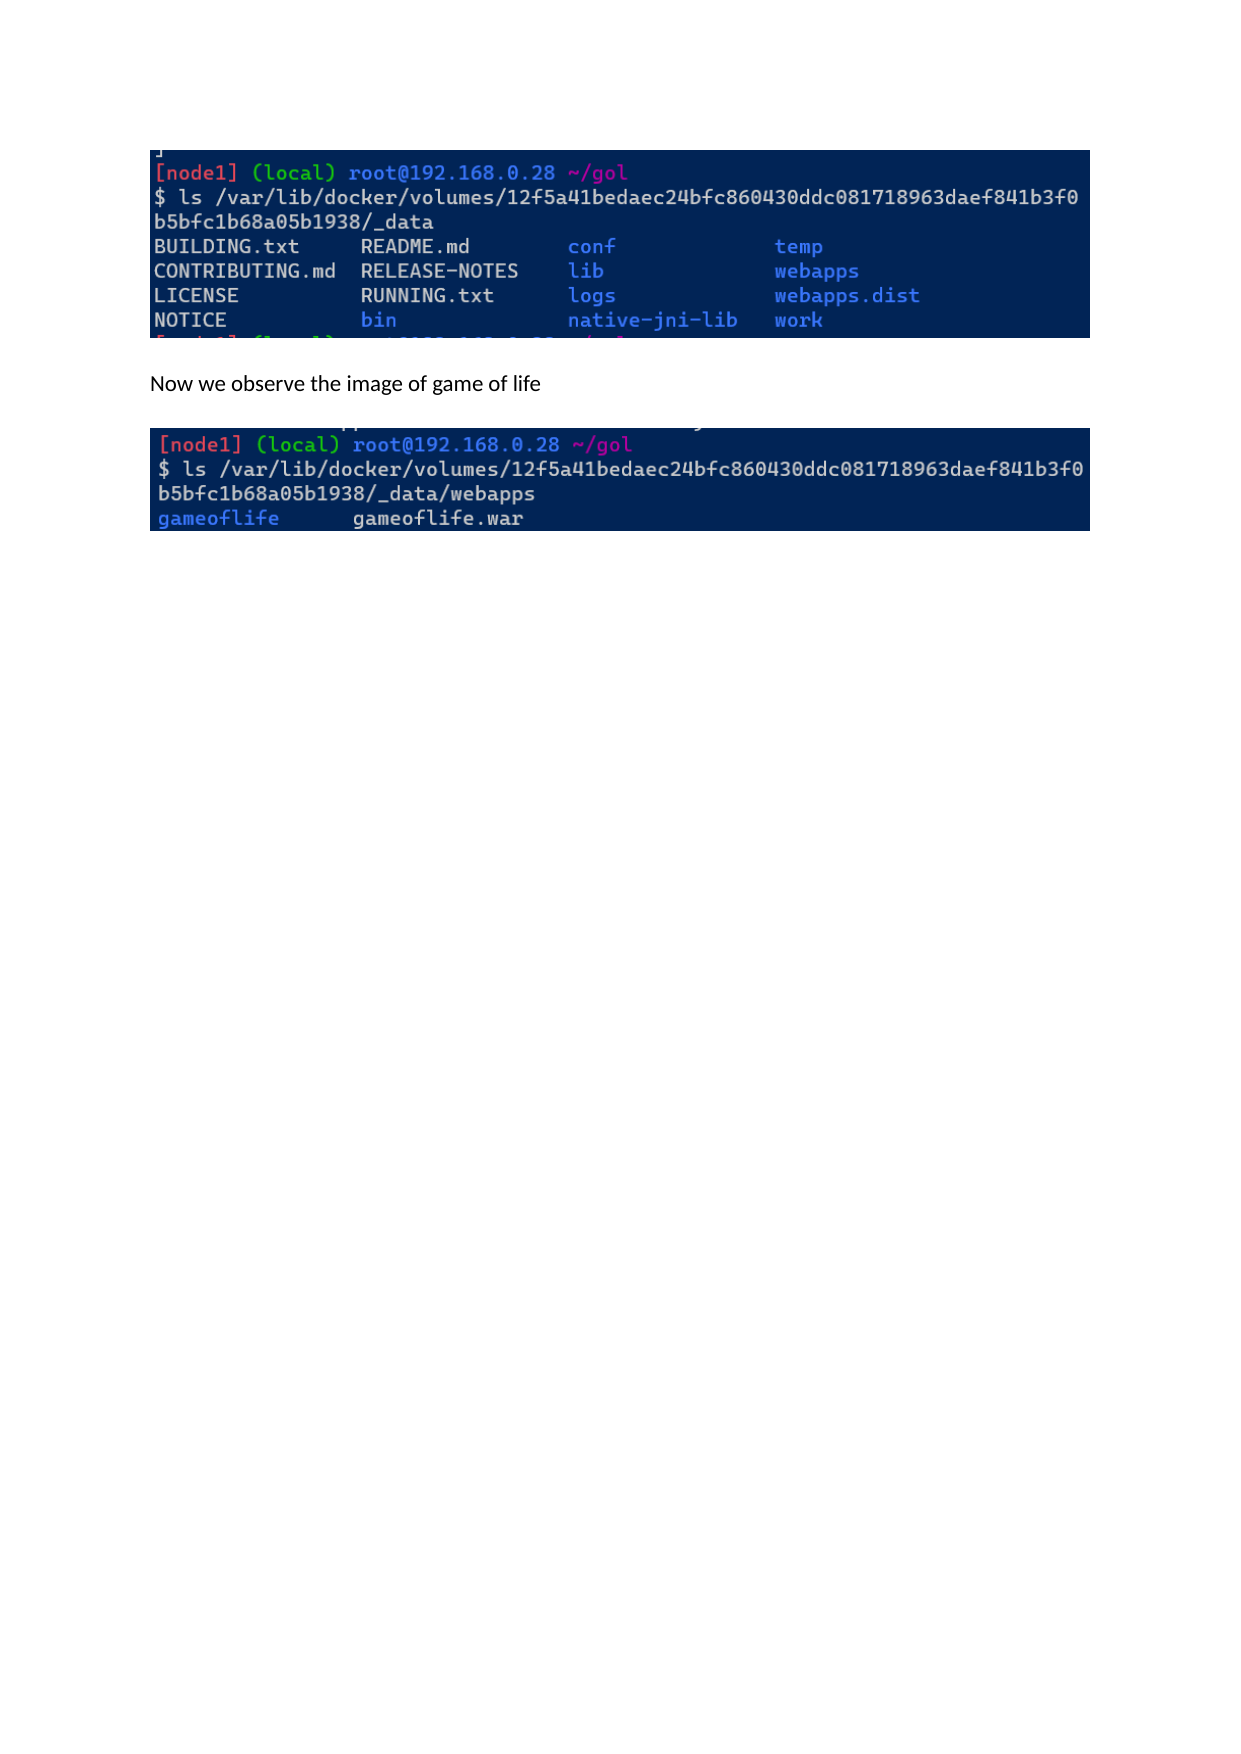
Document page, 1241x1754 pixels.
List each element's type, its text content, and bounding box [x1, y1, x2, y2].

list Now we observe the image of game of life [150, 369, 1090, 397]
picture [150, 150, 1090, 338]
picture [150, 428, 1090, 531]
